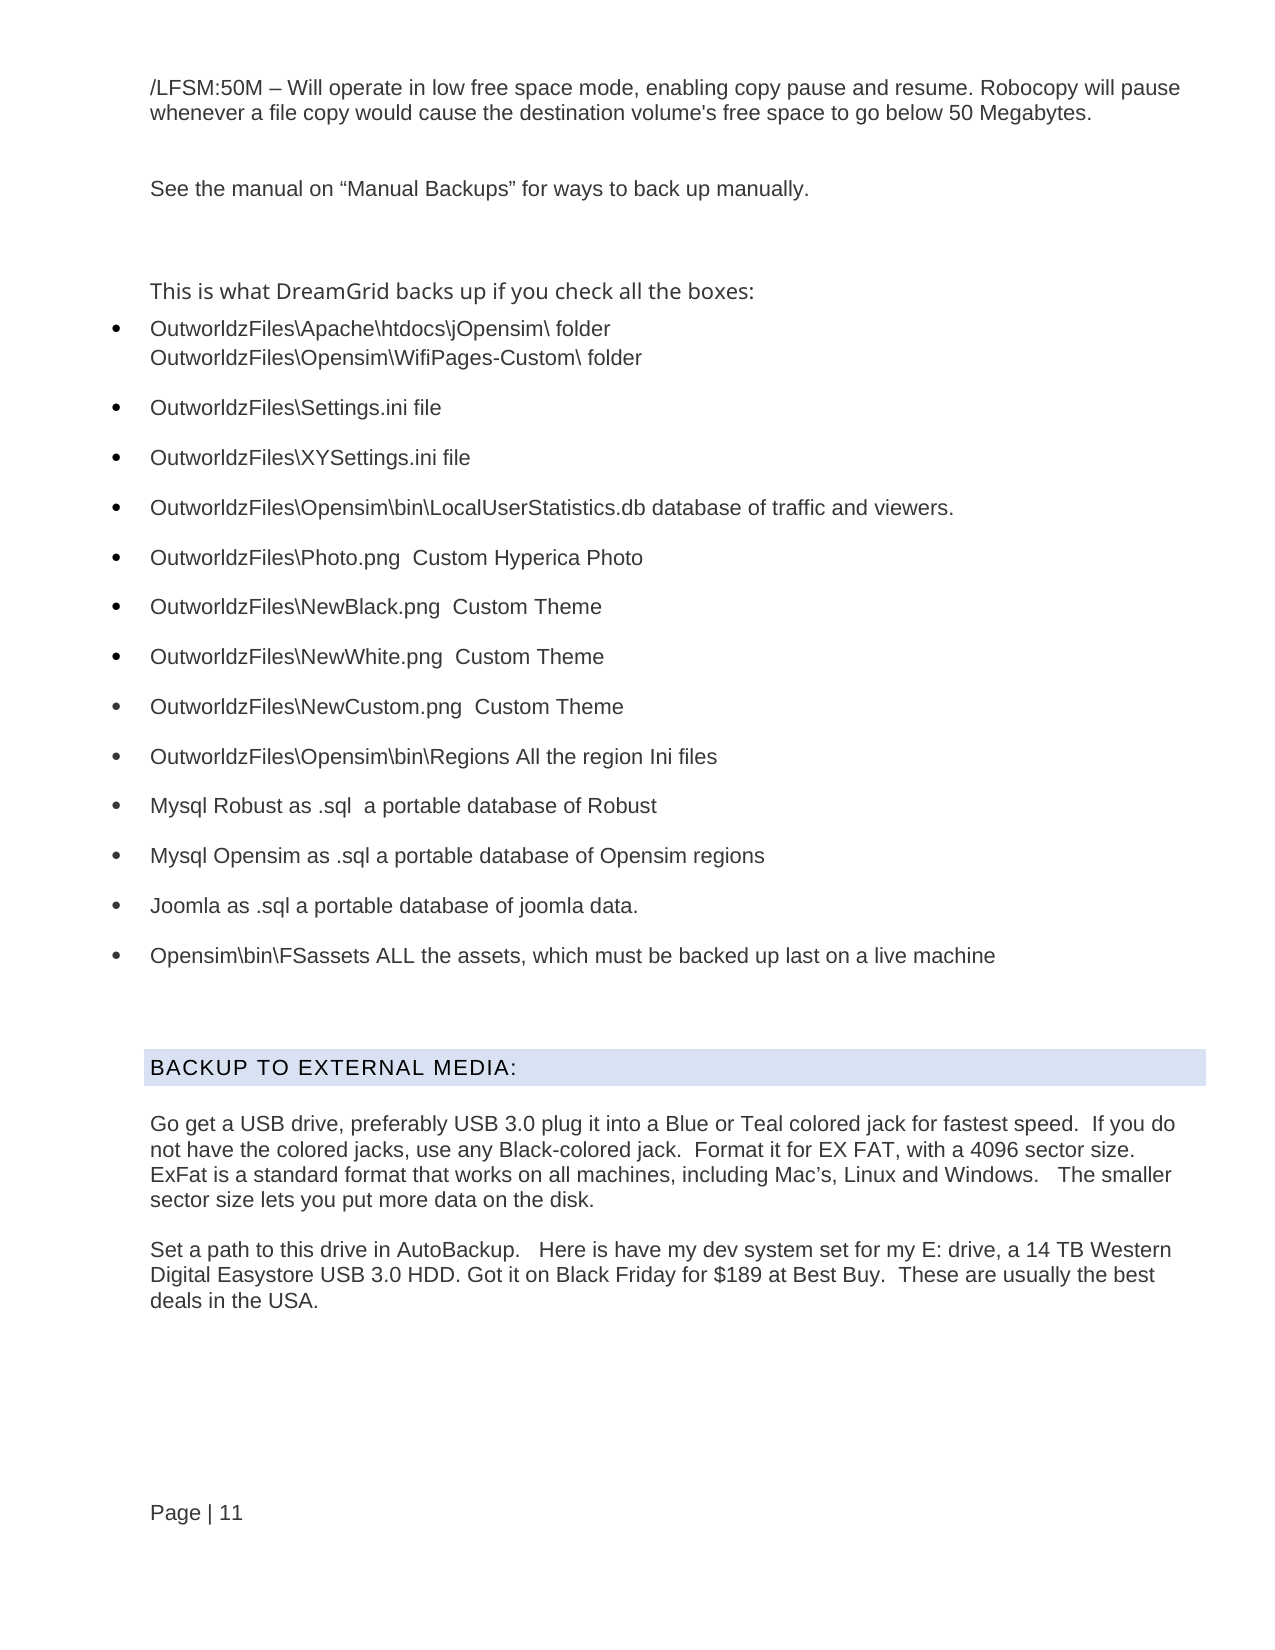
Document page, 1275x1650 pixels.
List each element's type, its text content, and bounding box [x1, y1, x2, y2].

list OutworldzFiles\Opensim\bin\LocalUserStatistics.db database of traffic and viewers. [112, 494, 1200, 520]
text See the manual on “Manual Backups” for ways to back up manually. [150, 150, 1200, 201]
list Joomla as .sql a portable database of joomla data. [112, 893, 1200, 918]
subtitle BACKUP TO EXTERNAL Media: [150, 1055, 1200, 1080]
list Opensim\bin\FSassets ALL the assets, which must be backed up last on a live machine [112, 943, 1200, 968]
list OutworldzFiles\Apache\htdocs\jOpensim\ folder OutworldzFiles\Opensim\WifiPages-Custom\ folder [112, 316, 1200, 370]
list Mysql Robust as .sql a portable database of Robust [112, 793, 1200, 818]
list OutworldzFiles\Photo.png Custom Hyperica Photo [112, 544, 1200, 569]
list OutworldzFiles\NewWhite.png Custom Theme [112, 644, 1200, 669]
text Set a path to this drive in AutoBackup. Here is have my dev system set for my E: drive, a 14 TB Western Digital Easystore USB 3.0 HDD. Got it on Black Friday for $189 at Best Buy. These are usually the best deals in the USA. [150, 1237, 1200, 1313]
list OutworldzFiles\Opensim\bin\Regions All the region Ini files [112, 743, 1200, 769]
list OutworldzFiles\XYSettings.ini file [112, 445, 1200, 470]
list Mysql Opensim as .sql a portable database of Opensim regions [112, 843, 1200, 868]
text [150, 75, 1200, 125]
list OutworldzFiles\Settings.ini file [112, 395, 1200, 420]
list OutworldzFiles\NewBlack.png Custom Theme [112, 594, 1200, 619]
text This is what DreamGrid backs up if you check all the boxes: [150, 276, 1200, 306]
list OutworldzFiles\NewCustom.png Custom Theme [112, 694, 1200, 719]
text Go get a USB drive, preferably USB 3.0 plug it into a Blue or Teal colored jack for fastest speed. If you do not have the colored jacks, use any Black-colored jack. Format it for EX FAT, with a 4096 sector size. ExFat is a standard format that works on all machines, including Mac’s, Linux and Windows. The smaller sector size lets you put more data on the disk. [150, 1111, 1200, 1212]
